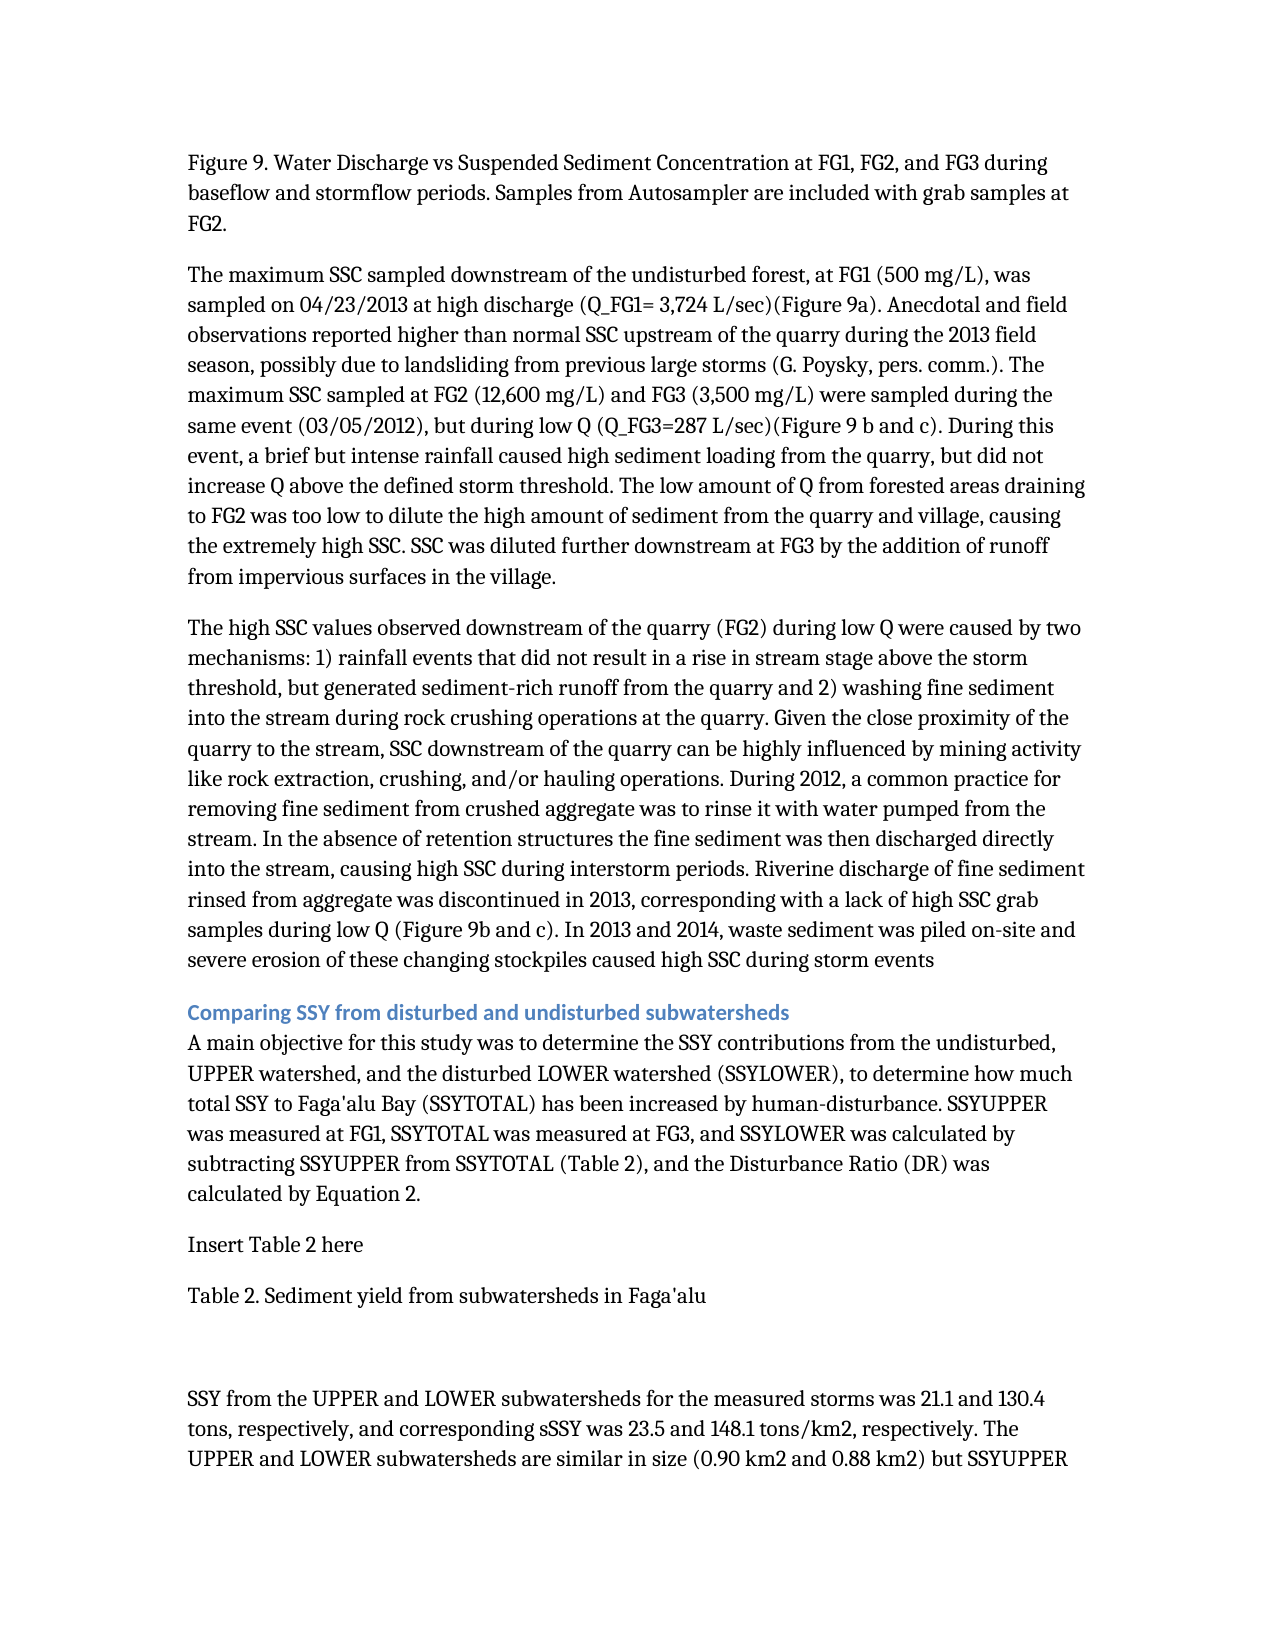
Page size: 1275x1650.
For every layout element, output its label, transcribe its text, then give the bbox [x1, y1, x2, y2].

text Figure 9. Water Discharge vs Suspended Sediment Concentration at FG1, FG2, and FG3 during baseflow and stormflow periods. Samples from Autosampler are included with grab samples at FG2. [187, 150, 1087, 237]
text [187, 1385, 1087, 1472]
text Table 2. Sediment yield from subwatersheds in Faga'alu [187, 1283, 1087, 1309]
text A main objective for this study was to determine the SSY contributions from the undisturbed, UPPER watershed, and the disturbed LOWER watershed (SSYLOWER), to determine how much total SSY to Faga'alu Bay (SSYTOTAL) has been increased by human-disturbance. SSYUPPER was measured at FG1, SSYTOTAL was measured at FG3, and SSYLOWER was calculated by subtracting SSYUPPER from SSYTOTAL (Table 2), and the Disturbance Ratio (DR) was calculated by Equation 2. [187, 1030, 1087, 1207]
text The maximum SSC sampled downstream of the undisturbed forest, at FG1 (500 mg/L), was sampled on 04/23/2013 at high discharge (Q_FG1= 3,724 L/sec)(Figure 9a). Anecdotal and field observations reported higher than normal SSC upstream of the quarry during the 2013 field season, possibly due to landsliding from previous large storms (G. Poysky, pers. comm.). The maximum SSC sampled at FG2 (12,600 mg/L) and FG3 (3,500 mg/L) were sampled during the same event (03/05/2012), but during low Q (Q_FG3=287 L/sec)(Figure 9 b and c). During this event, a brief but intense rainfall caused high sediment loading from the quarry, but did not increase Q above the defined storm threshold. The low amount of Q from forested areas draining to FG2 was too low to dilute the high amount of sediment from the quarry and village, causing the extremely high SSC. SSC was diluted further downstream at FG3 by the addition of runoff from impervious surfaces in the village. [187, 261, 1087, 590]
subtitle Comparing SSY from disturbed and undisturbed subwatersheds [187, 998, 1087, 1026]
text The high SSC values observed downstream of the quarry (FG2) during low Q were caused by two mechanisms: 1) rainfall events that did not result in a rise in stream stage above the storm threshold, but generated sediment-rich runoff from the quarry and 2) washing fine sediment into the stream during rock crushing operations at the quarry. Given the close proximity of the quarry to the stream, SSC downstream of the quarry can be highly influenced by mining activity like rock extraction, crushing, and/or hauling operations. During 2012, a common practice for removing fine sediment from crushed aggregate was to rinse it with water pumped from the stream. In the absence of retention structures the fine sediment was then discharged directly into the stream, causing high SSC during interstorm periods. Riverine discharge of fine sediment rinsed from aggregate was discontinued in 2013, corresponding with a lack of high SSC grab samples during low Q (Figure 9b and c). In 2013 and 2014, waste sediment was piled on-site and severe erosion of these changing stockpiles caused high SSC during storm events [187, 614, 1087, 973]
text Insert Table 2 here [187, 1232, 1087, 1258]
